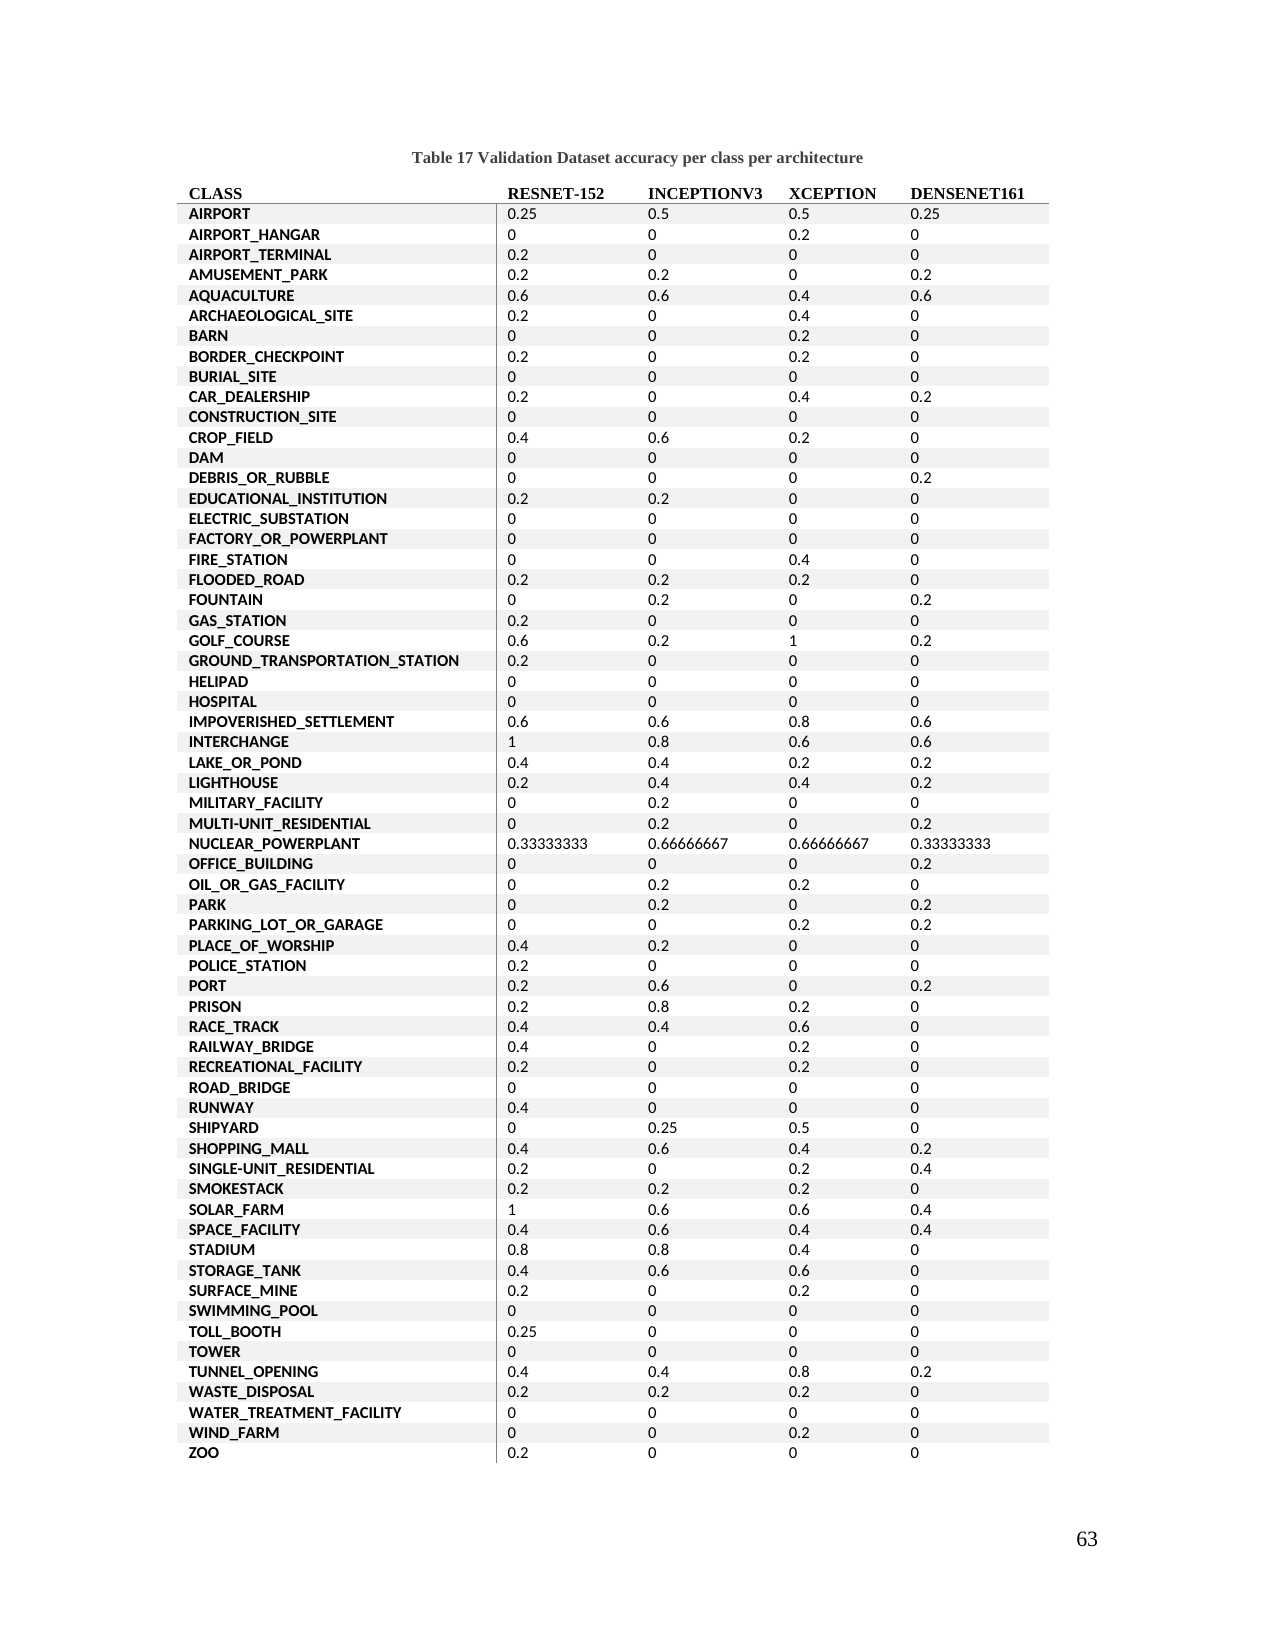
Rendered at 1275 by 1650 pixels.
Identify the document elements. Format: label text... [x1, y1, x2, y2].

table_cell 0 [777, 894, 899, 914]
table_cell 0 [497, 366, 637, 386]
table_cell 0.6 [497, 711, 637, 732]
table_cell 0 [497, 1402, 637, 1422]
table_cell 0 [899, 1321, 1049, 1341]
table_cell 0.2 [497, 1280, 637, 1301]
table_cell 0.2 [637, 894, 777, 914]
table_cell gas_station [177, 610, 496, 630]
table_cell 0.4 [777, 1219, 899, 1239]
table_cell 0.4 [899, 1158, 1049, 1179]
table_cell 0 [777, 1402, 899, 1422]
table_cell road_bridge [177, 1077, 496, 1097]
table_cell 0.2 [497, 1179, 637, 1199]
table_cell 0.4 [497, 935, 637, 955]
table_cell 0 [637, 508, 777, 529]
table_cell airport [177, 204, 496, 224]
table_cell 0 [497, 224, 637, 244]
table_cell 0 [899, 488, 1049, 508]
table_cell 0.5 [637, 204, 777, 224]
table_cell 0 [637, 326, 777, 346]
table_cell 0.4 [497, 1138, 637, 1158]
table_cell 0.2 [637, 813, 777, 833]
table_cell surface_mine [177, 1280, 496, 1301]
table_cell 0.6 [777, 1016, 899, 1036]
table_cell 0.6 [497, 630, 637, 651]
table_cell 0.4 [637, 752, 777, 772]
table_cell 0.4 [497, 1361, 637, 1382]
table_cell 0 [497, 1423, 637, 1443]
table_cell 0.66666667 [777, 833, 899, 854]
table_cell 0.8 [637, 1240, 777, 1260]
table_cell airport_terminal [177, 244, 496, 264]
table_cell 0.4 [777, 386, 899, 407]
table_cell 0 [777, 1098, 899, 1118]
table_cell 0 [899, 1118, 1049, 1138]
table_cell 0.4 [497, 1260, 637, 1280]
table_cell 0 [637, 224, 777, 244]
table_cell solar_farm [177, 1199, 496, 1219]
table_cell 0 [637, 305, 777, 326]
table_cell 0 [899, 1098, 1049, 1118]
table_cell 0 [497, 671, 637, 691]
table_cell 0 [777, 508, 899, 529]
table_cell 0 [899, 1036, 1049, 1057]
table_cell 0.2 [777, 1057, 899, 1077]
table_cell 0.5 [777, 1118, 899, 1138]
table_cell 0 [777, 671, 899, 691]
table_cell 0 [497, 1118, 637, 1138]
table_cell 0.2 [637, 569, 777, 589]
table_header inceptionv3 [637, 184, 777, 203]
table_cell 0.2 [497, 1057, 637, 1077]
table_cell electric_substation [177, 508, 496, 529]
table_cell nuclear_powerplant [177, 833, 496, 854]
table_cell 0 [899, 427, 1049, 447]
table_cell 0.2 [777, 1036, 899, 1057]
table_cell 0.2 [777, 346, 899, 366]
table_cell 0 [497, 529, 637, 549]
table_cell prison [177, 996, 496, 1016]
table_cell water_treatment_facility [177, 1402, 496, 1422]
table_cell 0.2 [777, 569, 899, 589]
table_cell 0 [497, 1341, 637, 1361]
table_cell 0.25 [899, 204, 1049, 224]
table_cell 0.4 [497, 1098, 637, 1118]
table_cell debris_or_rubble [177, 468, 496, 488]
table_cell 0.8 [777, 711, 899, 732]
table_cell 0.8 [777, 1361, 899, 1382]
table_cell 0 [777, 448, 899, 468]
table_cell 0 [497, 407, 637, 427]
table_cell 0.2 [497, 1382, 637, 1402]
table_cell 0.2 [777, 1158, 899, 1179]
table_cell 0 [637, 610, 777, 630]
table_cell 0 [637, 854, 777, 874]
table_cell 0.2 [777, 1179, 899, 1199]
table_cell 0.2 [777, 996, 899, 1016]
table_cell 0 [899, 1423, 1049, 1443]
table_cell 0.4 [637, 1016, 777, 1036]
table_cell dam [177, 448, 496, 468]
table_cell 0 [777, 1077, 899, 1097]
table_cell 0.2 [637, 590, 777, 610]
table_cell single-unit_residential [177, 1158, 496, 1179]
table_cell 0 [899, 610, 1049, 630]
table_cell 0 [497, 691, 637, 711]
table_cell 0 [899, 671, 1049, 691]
table_cell 0 [777, 955, 899, 976]
table_cell 0.6 [899, 732, 1049, 752]
table_cell 0 [497, 468, 637, 488]
table_cell burial_site [177, 366, 496, 386]
table_cell 0 [899, 224, 1049, 244]
table_cell 0 [497, 1301, 637, 1321]
table_cell recreational_facility [177, 1057, 496, 1077]
table_cell 0.4 [777, 773, 899, 793]
table_cell 0.2 [637, 793, 777, 813]
table_cell 0.2 [497, 996, 637, 1016]
table_cell 0.4 [497, 752, 637, 772]
table_cell military_facility [177, 793, 496, 813]
table_cell 0 [637, 1402, 777, 1422]
table_cell 0.25 [497, 1321, 637, 1341]
table_cell 1 [497, 732, 637, 752]
table_cell 0 [899, 1057, 1049, 1077]
table_cell 0.2 [497, 1158, 637, 1179]
table_cell 0 [637, 386, 777, 407]
table_cell 0 [777, 813, 899, 833]
table_cell place_of_worship [177, 935, 496, 955]
table_cell 0 [637, 1158, 777, 1179]
table_cell 0.2 [637, 265, 777, 285]
table_cell 0 [637, 1423, 777, 1443]
table_cell 0.4 [497, 1016, 637, 1036]
table_cell wind_farm [177, 1423, 496, 1443]
table_cell 0 [497, 1077, 637, 1097]
table_cell 0 [637, 1036, 777, 1057]
table_cell 0.4 [497, 427, 637, 447]
table_cell 1 [497, 1199, 637, 1219]
table_cell 0.2 [899, 813, 1049, 833]
table_cell race_track [177, 1016, 496, 1036]
table_cell archaeological_site [177, 305, 496, 326]
table_cell 0 [777, 1321, 899, 1341]
table_cell 0.6 [777, 732, 899, 752]
table_cell 0 [637, 651, 777, 671]
table_cell 0.6 [637, 1138, 777, 1158]
table_header xception [777, 184, 899, 203]
table_cell 0 [777, 265, 899, 285]
table_cell 0 [777, 651, 899, 671]
table_cell 0.2 [497, 305, 637, 326]
table_cell 0.2 [497, 955, 637, 976]
table_cell 0.2 [777, 427, 899, 447]
table_cell 0 [899, 1382, 1049, 1402]
table_cell flooded_road [177, 569, 496, 589]
table_cell railway_bridge [177, 1036, 496, 1057]
table_cell 0.4 [777, 305, 899, 326]
table_cell 0 [497, 915, 637, 935]
table_cell 0.6 [637, 976, 777, 996]
table_cell 0 [637, 1077, 777, 1097]
table_cell 0.4 [497, 1219, 637, 1239]
table_cell 0.6 [637, 1219, 777, 1239]
table_cell 0 [777, 1301, 899, 1321]
table_cell 0 [899, 1341, 1049, 1361]
table_cell 0 [899, 305, 1049, 326]
table_cell 0 [899, 529, 1049, 549]
table_cell ground_transportation_station [177, 651, 496, 671]
table_cell 0.2 [899, 630, 1049, 651]
table_cell 0.2 [497, 773, 637, 793]
table_cell 0.2 [777, 752, 899, 772]
table_cell 0 [637, 1301, 777, 1321]
table_cell fire_station [177, 549, 496, 569]
table_cell 0.2 [777, 1280, 899, 1301]
table_cell aquaculture [177, 285, 496, 305]
table_cell 0.2 [899, 1361, 1049, 1382]
table_cell 0 [899, 1402, 1049, 1422]
table_cell 0.4 [777, 549, 899, 569]
table_cell 0 [899, 793, 1049, 813]
table_cell 0 [777, 691, 899, 711]
table_cell 0 [497, 508, 637, 529]
table_cell 0.6 [637, 427, 777, 447]
table_cell 0.6 [637, 711, 777, 732]
table_cell 0 [899, 407, 1049, 427]
table_cell hospital [177, 691, 496, 711]
table_cell 0.2 [637, 630, 777, 651]
table_header Resnet-152 [496, 184, 637, 203]
table_cell 0.2 [637, 1382, 777, 1402]
table_cell 0 [777, 468, 899, 488]
table_cell space_facility [177, 1219, 496, 1239]
table_cell 0 [899, 935, 1049, 955]
table_cell 0.2 [899, 752, 1049, 772]
table_cell 0 [899, 448, 1049, 468]
table_cell 0.2 [497, 346, 637, 366]
table_cell runway [177, 1098, 496, 1118]
table_cell 0.2 [497, 265, 637, 285]
table_cell 0.6 [637, 1260, 777, 1280]
table_cell 0 [497, 813, 637, 833]
table_cell 0 [899, 569, 1049, 589]
table_cell 0.6 [899, 711, 1049, 732]
table_cell office_building [177, 854, 496, 874]
table_cell 0 [637, 955, 777, 976]
table_cell 0.2 [637, 1179, 777, 1199]
table_cell 0.2 [899, 265, 1049, 285]
table_cell 0.2 [497, 610, 637, 630]
table_cell 0.2 [777, 874, 899, 894]
table_cell 0 [899, 1260, 1049, 1280]
table_cell 0.8 [497, 1240, 637, 1260]
table_cell 0 [637, 549, 777, 569]
table_cell 0.6 [497, 285, 637, 305]
table_cell 0 [497, 894, 637, 914]
table_cell 0 [777, 935, 899, 955]
table_cell 0 [637, 1341, 777, 1361]
table_cell 0.2 [777, 326, 899, 346]
table_cell waste_disposal [177, 1382, 496, 1402]
table_cell 0 [777, 366, 899, 386]
table_cell 0.6 [899, 285, 1049, 305]
table_cell 0 [777, 1443, 899, 1463]
table_cell 0.4 [777, 285, 899, 305]
table_cell 0.5 [777, 204, 899, 224]
table_cell 0 [637, 671, 777, 691]
table_cell 0 [899, 1016, 1049, 1036]
table_cell 0.4 [777, 1240, 899, 1260]
table_cell multi-unit_residential [177, 813, 496, 833]
table_cell 0 [899, 1077, 1049, 1097]
table_cell tunnel_opening [177, 1361, 496, 1382]
table_cell 0 [899, 508, 1049, 529]
table_cell 0.2 [637, 874, 777, 894]
table_cell 0.8 [637, 996, 777, 1016]
table_cell 0 [637, 1321, 777, 1341]
table_cell tower [177, 1341, 496, 1361]
table_cell 0.4 [899, 1219, 1049, 1239]
table_cell 0.2 [777, 1423, 899, 1443]
table_cell 0.25 [497, 204, 637, 224]
table_cell 0.2 [637, 488, 777, 508]
table_cell 0 [899, 1280, 1049, 1301]
table_cell 0.2 [777, 915, 899, 935]
table_cell 0 [777, 590, 899, 610]
table_cell 0.2 [899, 468, 1049, 488]
table_cell helipad [177, 671, 496, 691]
table_cell 0.6 [637, 285, 777, 305]
table_cell lighthouse [177, 773, 496, 793]
table_cell 0 [497, 874, 637, 894]
table_cell 0 [777, 244, 899, 264]
table_cell 0.25 [637, 1118, 777, 1138]
table_cell 0.4 [777, 1138, 899, 1158]
table_cell 0 [637, 1443, 777, 1463]
table_cell park [177, 894, 496, 914]
table_cell interchange [177, 732, 496, 752]
table_cell 0 [899, 691, 1049, 711]
table_cell port [177, 976, 496, 996]
table_cell police_station [177, 955, 496, 976]
table_cell 0.66666667 [637, 833, 777, 854]
table_cell shipyard [177, 1118, 496, 1138]
table_cell 0.2 [899, 1138, 1049, 1158]
table_cell 0 [497, 854, 637, 874]
table_cell 0.6 [777, 1260, 899, 1280]
table_cell 0.2 [497, 1443, 637, 1463]
table_cell toll_booth [177, 1321, 496, 1341]
table_cell 0.2 [899, 915, 1049, 935]
table_cell airport_hangar [177, 224, 496, 244]
table_cell 0.2 [899, 773, 1049, 793]
table_cell 0.33333333 [899, 833, 1049, 854]
table_cell 0 [899, 651, 1049, 671]
table_cell 0 [637, 244, 777, 264]
table_cell 0 [637, 468, 777, 488]
table_cell 0 [899, 366, 1049, 386]
text Table 17 Validation Dataset accuracy per class per architecture [177, 148, 1098, 167]
table_cell 0 [899, 955, 1049, 976]
table_cell swimming_pool [177, 1301, 496, 1321]
table_cell 0.4 [497, 1036, 637, 1057]
table_cell oil_or_gas_facility [177, 874, 496, 894]
table_cell 0.6 [637, 1199, 777, 1219]
table_cell 1 [777, 630, 899, 651]
table_header Densenet161 [899, 184, 1049, 203]
table_cell 0 [777, 854, 899, 874]
table_cell 0.2 [899, 976, 1049, 996]
table_cell 0 [777, 976, 899, 996]
table_cell 0.8 [637, 732, 777, 752]
table_cell 0 [637, 1098, 777, 1118]
table_cell 0.2 [899, 854, 1049, 874]
table_cell 0 [899, 1240, 1049, 1260]
table_cell 0.2 [497, 244, 637, 264]
table_cell 0.33333333 [497, 833, 637, 854]
table_cell 0 [899, 549, 1049, 569]
table_cell 0 [777, 610, 899, 630]
table_cell factory_or_powerplant [177, 529, 496, 549]
table_cell 0.6 [777, 1199, 899, 1219]
table_cell 0 [637, 448, 777, 468]
table_cell 0 [899, 244, 1049, 264]
table_cell 0.2 [899, 386, 1049, 407]
table_cell border_checkpoint [177, 346, 496, 366]
table_cell 0 [777, 1341, 899, 1361]
table_cell 0 [899, 996, 1049, 1016]
table_cell construction_site [177, 407, 496, 427]
table_cell 0 [497, 448, 637, 468]
table_header Class [177, 184, 496, 203]
table_cell lake_or_pond [177, 752, 496, 772]
table_cell 0 [637, 915, 777, 935]
table_cell 0 [497, 549, 637, 569]
table_cell 0 [637, 691, 777, 711]
table_cell 0 [637, 407, 777, 427]
table_cell 0.2 [777, 224, 899, 244]
table_cell 0.2 [497, 569, 637, 589]
table_cell 0 [899, 346, 1049, 366]
table_cell 0 [637, 1280, 777, 1301]
table_cell 0 [637, 529, 777, 549]
table_cell 0.2 [637, 935, 777, 955]
table_cell 0 [497, 326, 637, 346]
table_cell car_dealership [177, 386, 496, 407]
table_cell 0.2 [899, 894, 1049, 914]
table_cell 0 [899, 1179, 1049, 1199]
table_cell 0.2 [497, 976, 637, 996]
table_cell 0 [899, 874, 1049, 894]
table_cell 0 [497, 793, 637, 813]
table_cell 0 [777, 793, 899, 813]
table_cell 0 [899, 1301, 1049, 1321]
table_cell fountain [177, 590, 496, 610]
table_cell storage_tank [177, 1260, 496, 1280]
table_cell 0 [637, 366, 777, 386]
table_cell 0 [899, 326, 1049, 346]
table_cell 0.2 [497, 651, 637, 671]
table_cell 0 [637, 346, 777, 366]
table_cell 0 [899, 1443, 1049, 1463]
table_cell 0.4 [899, 1199, 1049, 1219]
table_cell golf_course [177, 630, 496, 651]
table_cell 0 [777, 488, 899, 508]
table_cell parking_lot_or_garage [177, 915, 496, 935]
table_cell shopping_mall [177, 1138, 496, 1158]
table_cell 0.2 [899, 590, 1049, 610]
table_cell smokestack [177, 1179, 496, 1199]
table_cell stadium [177, 1240, 496, 1260]
table_cell crop_field [177, 427, 496, 447]
table_cell zoo [177, 1443, 496, 1463]
table_cell 0.4 [637, 1361, 777, 1382]
table_cell educational_institution [177, 488, 496, 508]
table_cell 0 [637, 1057, 777, 1077]
table_cell barn [177, 326, 496, 346]
table_cell impoverished_settlement [177, 711, 496, 732]
table_cell 0 [777, 529, 899, 549]
table_cell 0.2 [497, 488, 637, 508]
table_cell 0 [497, 590, 637, 610]
table_cell 0.4 [637, 773, 777, 793]
table_cell 0.2 [777, 1382, 899, 1402]
table_cell 0 [777, 407, 899, 427]
table_cell 0.2 [497, 386, 637, 407]
table_cell amusement_park [177, 265, 496, 285]
